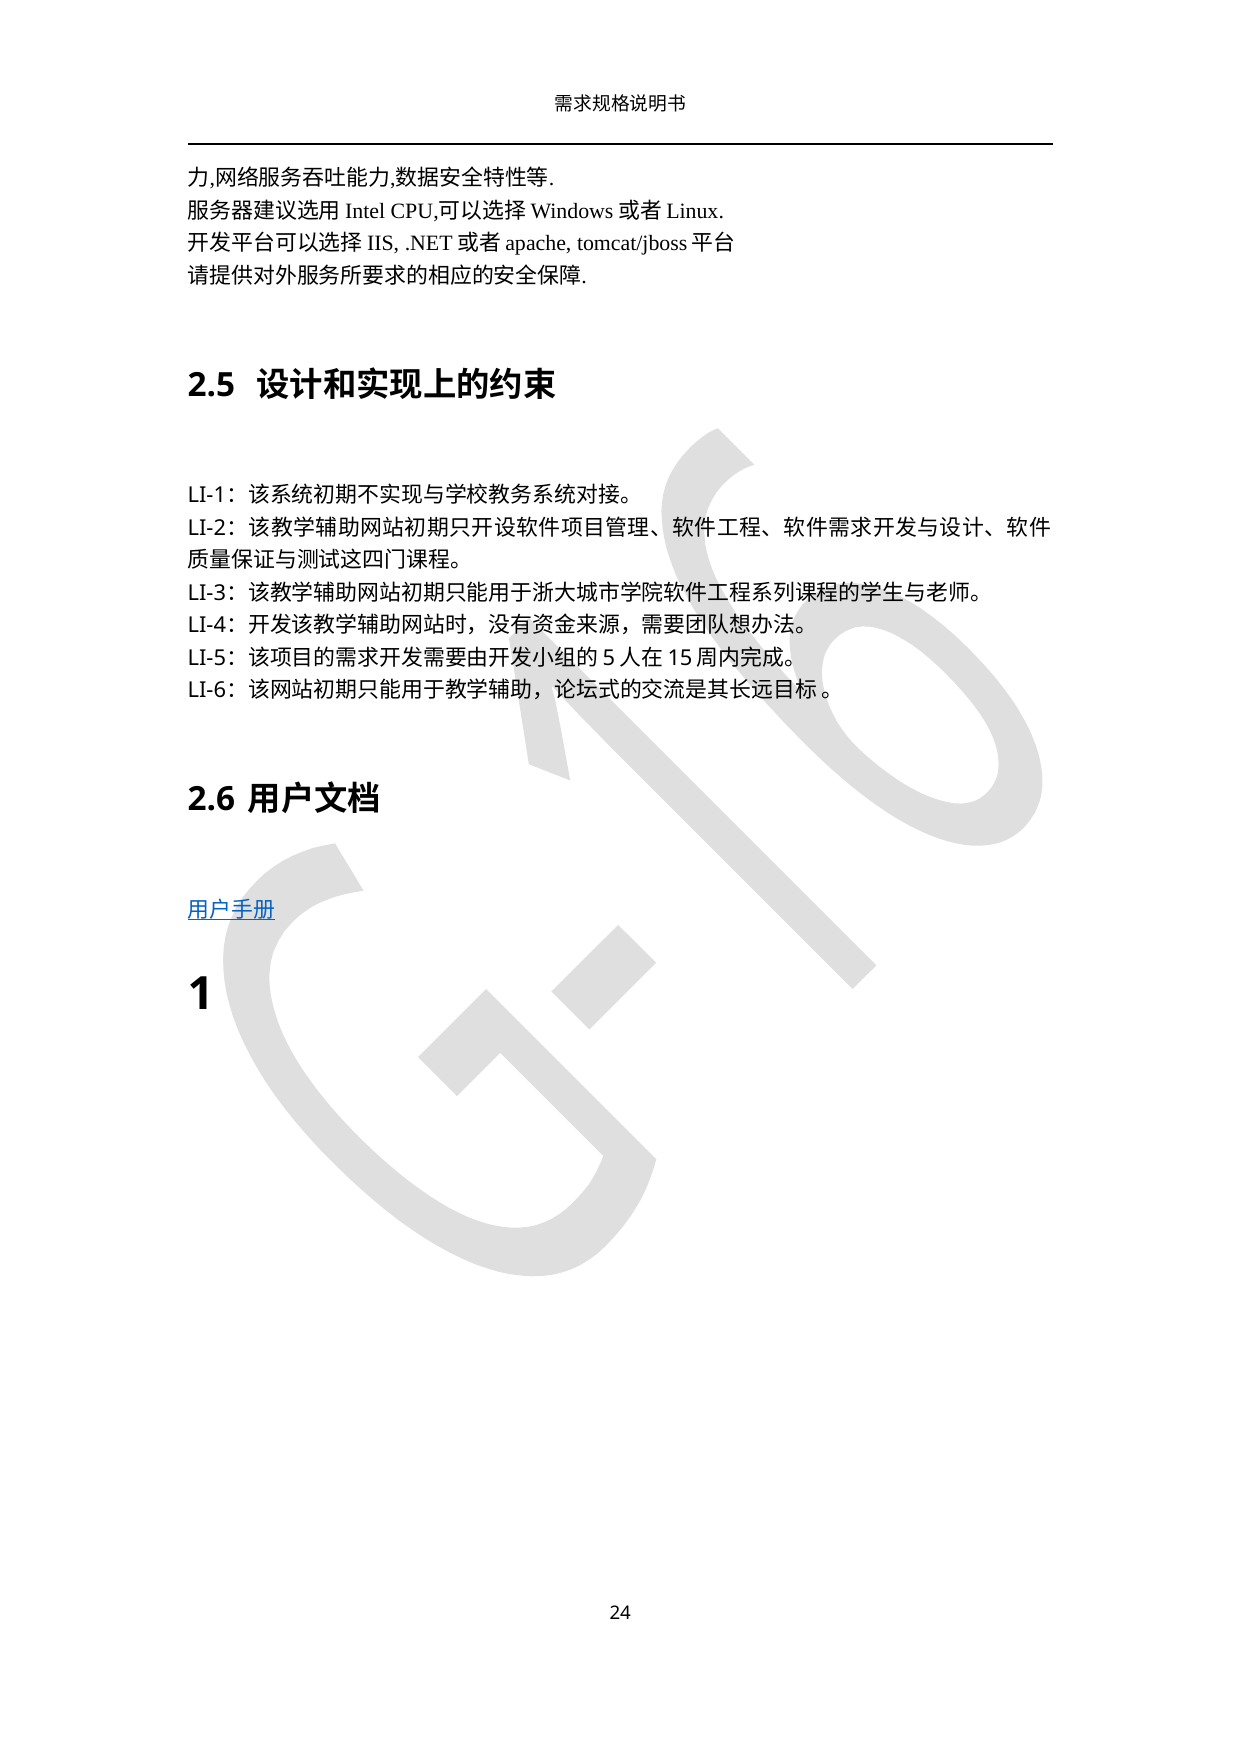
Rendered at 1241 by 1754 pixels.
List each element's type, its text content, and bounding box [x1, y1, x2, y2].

text 请提供对外服务所要求的相应的安全保障. [187, 257, 1053, 290]
text LI-1：该系统初期不实现与学校教务系统对接。 LI-2：该教学辅助网站初期只开设软件项目管理、软件工程、软件需求开发与设计、软件质量保证与测试这四门课程。 LI-3：该教学辅助网站初期只能用于浙大城市学院软件工程系列课程的学生与老师。 LI-4：开发该教学辅助网站时，没有资金来源，需要团队想办法。 LI-5：该项目的需求开发需要由开发小组的5人在15周内完成。 LI-6：该网站初期只能用于教学辅助，论坛式的交流是其长远目标 。 [187, 477, 1053, 704]
subtitle 设计和实现上的约束 [187, 349, 1053, 414]
text 开发平台可以选择IIS, .NET或者apache, tomcat/jboss平台 [187, 225, 1053, 257]
text 用户手册 [187, 891, 1053, 924]
text 服务器建议选用Intel CPU,可以选择Windows或者Linux. [187, 192, 1053, 225]
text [187, 160, 1053, 192]
subtitle 用户文档 [187, 764, 1053, 829]
